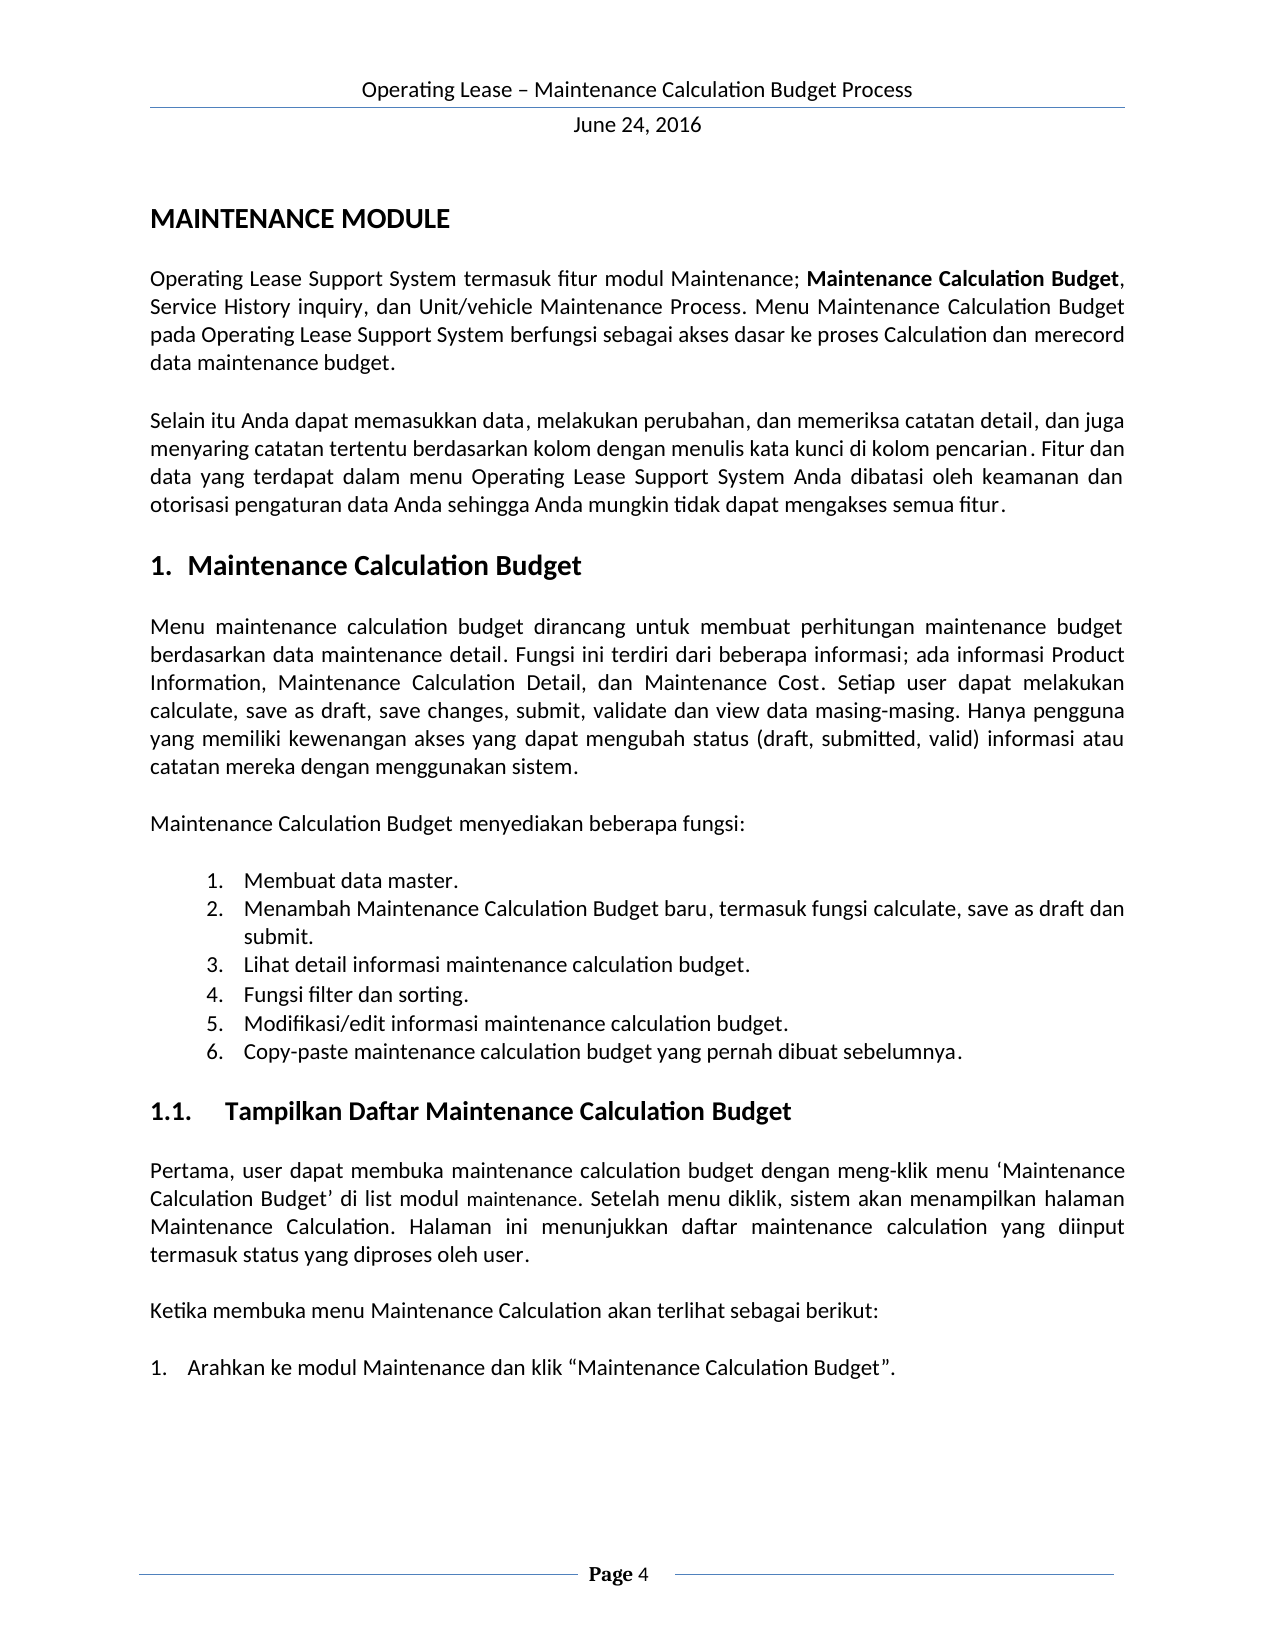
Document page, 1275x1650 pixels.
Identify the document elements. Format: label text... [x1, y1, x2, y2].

text Selain itu Anda dapat memasukkan data, melakukan perubahan, dan memeriksa catatan detail, dan juga menyaring catatan tertentu berdasarkan kolom dengan menulis kata kunci di kolom pencarian. Fitur dan data yang terdapat dalam menu Operating Lease Support System Anda dibatasi oleh keamanan dan otorisasi pengaturan data Anda sehingga Anda mungkin tidak dapat mengakses semua fitur. [150, 406, 1125, 518]
text Menu maintenance calculation budget dirancang untuk membuat perhitungan maintenance budget berdasarkan data maintenance detail. Fungsi ini terdiri dari beberapa informasi; ada informasi Product Information, Maintenance Calculation Detail, dan Maintenance Cost. Setiap user dapat melakukan calculate, save as draft, save changes, submit, validate dan view data masing-masing. Hanya pengguna yang memiliki kewenangan akses yang dapat mengubah status (draft, submitted, valid) informasi atau catatan mereka dengan menggunakan sistem. [150, 612, 1125, 780]
list Copy-paste maintenance calculation budget yang pernah dibuat sebelumnya. [206, 1037, 1125, 1065]
text Maintenance Calculation Budget menyediakan beberapa fungsi: [150, 809, 1125, 837]
list Arahkan ke modul Maintenance dan klik “Maintenance Calculation Budget”. [150, 1353, 1125, 1382]
subtitle Maintenance Calculation Budget [150, 547, 1125, 583]
list Fungsi filter dan sorting. [206, 978, 1125, 1009]
list Menambah Maintenance Calculation Budget baru, termasuk fungsi calculate, save as draft dan submit. [206, 894, 1125, 950]
text Pertama, user dapat membuka maintenance calculation budget dengan meng-klik menu ‘Maintenance Calculation Budget’ di list modul maintenance. Setelah menu diklik, sistem akan menampilkan halaman Maintenance Calculation. Halaman ini menunjukkan daftar maintenance calculation yang diinput termasuk status yang diproses oleh user. [150, 1156, 1125, 1268]
list Membuat data master. [206, 866, 1125, 894]
subtitle MAINTENANCE MODULE [150, 200, 1125, 235]
text Ketika membuka menu Maintenance Calculation akan terlihat sebagai berikut: [150, 1296, 1125, 1324]
subtitle Tampilkan Daftar Maintenance Calculation Budget [150, 1094, 1125, 1127]
list Lihat detail informasi maintenance calculation budget. [206, 950, 1125, 978]
list Modifikasi/edit informasi maintenance calculation budget. [206, 1009, 1125, 1037]
text Operating Lease Support System termasuk fitur modul Maintenance; Maintenance Calculation Budget, Service History inquiry, dan Unit/vehicle Maintenance Process. Menu Maintenance Calculation Budget pada Operating Lease Support System berfungsi sebagai akses dasar ke proses Calculation dan merecord data maintenance budget. [150, 264, 1125, 377]
